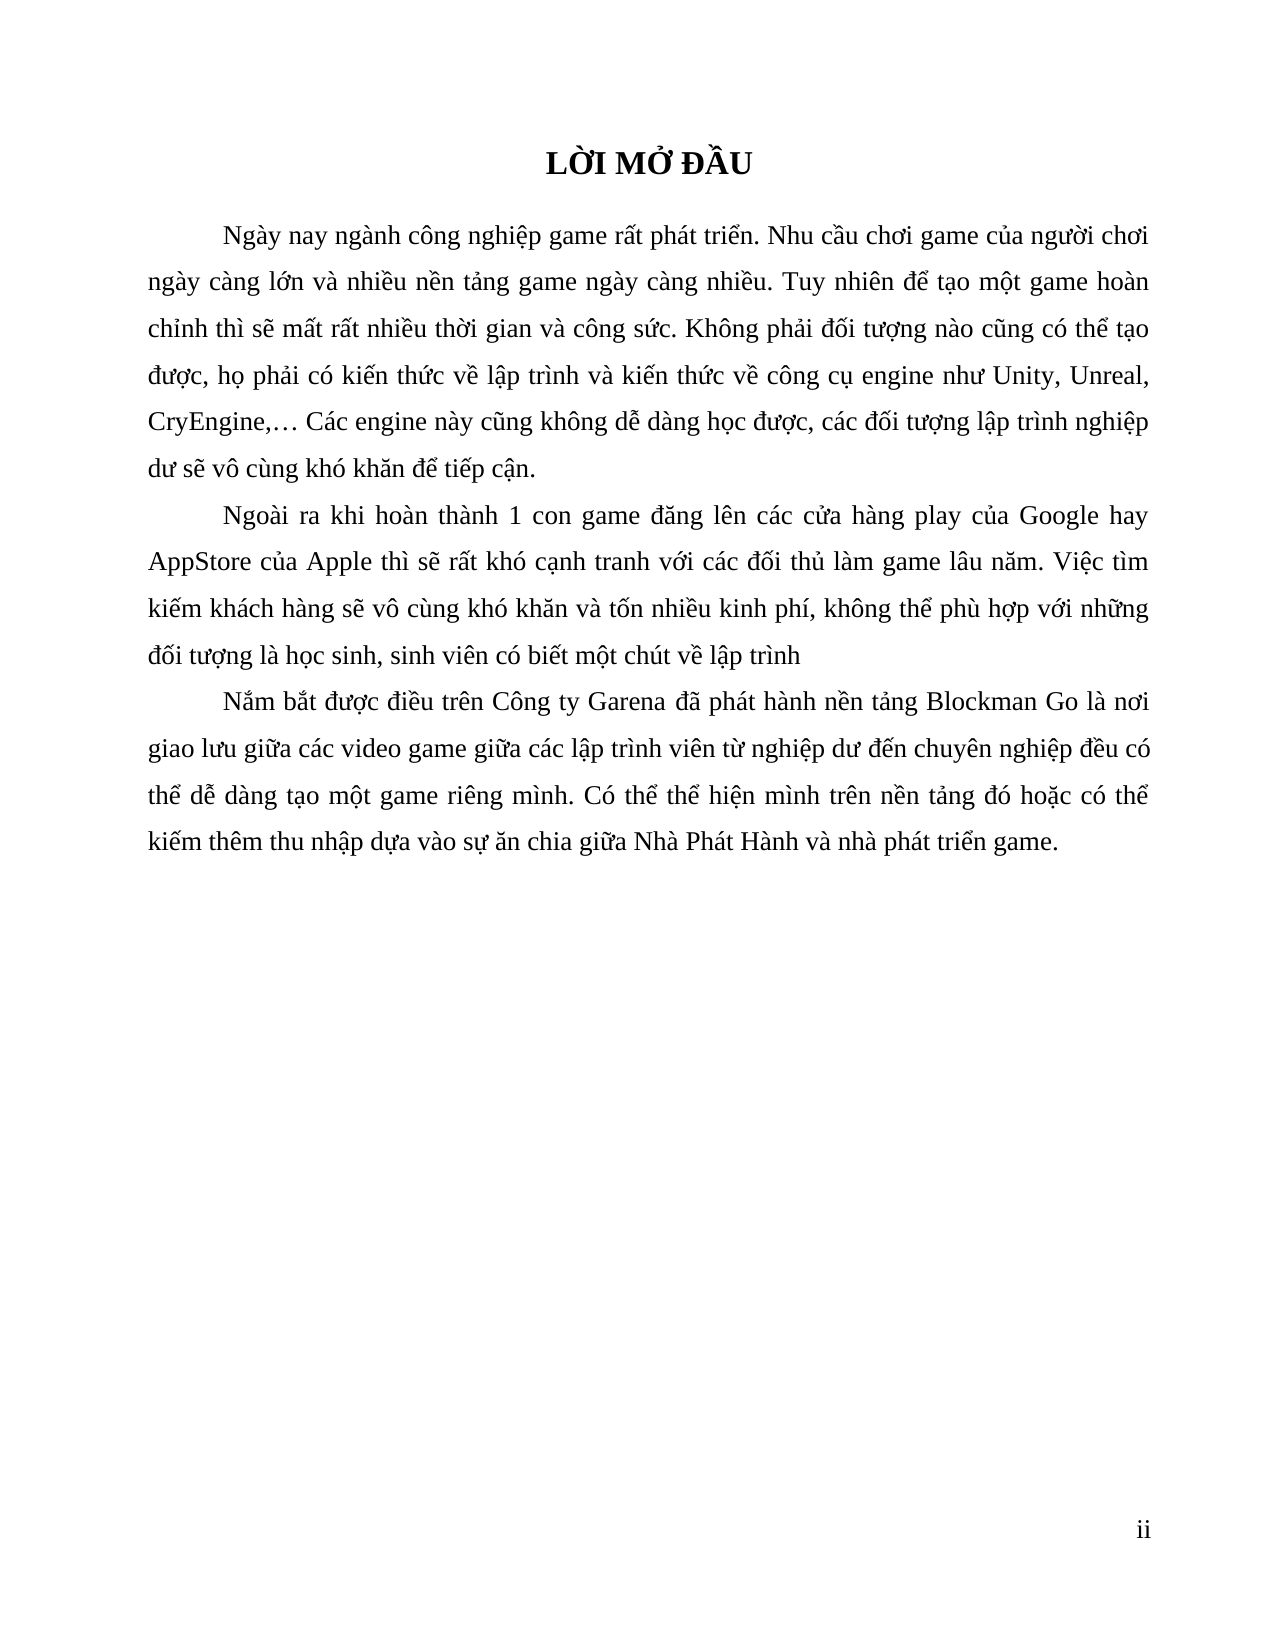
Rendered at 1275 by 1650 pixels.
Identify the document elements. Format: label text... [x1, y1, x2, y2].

text Nắm bắt được điều trên Công ty Garena đã phát hành nền tảng Blockman Go là nơi giao lưu giữa các video game giữa các lập trình viên từ nghiệp dư đến chuyên nghiệp đều có thể dễ dàng tạo một game riêng mình. Có thể thể hiện mình trên nền tảng đó hoặc có thể kiếm thêm thu nhập dựa vào sự ăn chia giữa Nhà Phát Hành và nhà phát triển game. [148, 686, 1151, 857]
text Ngày nay ngành công nghiệp game rất phát triển. Nhu cầu chơi game của người chơi ngày càng lớn và nhiều nền tảng game ngày càng nhiều. Tuy nhiên để tạo một game hoàn chỉnh thì sẽ mất rất nhiều thời gian và công sức. Không phải đối tượng nào cũng có thể tạo được, họ phải có kiến thức về lập trình và kiến thức về công cụ engine như Unity, Unreal, CryEngine,… Các engine này cũng không dễ dàng học được, các đối tượng lập trình nghiệp dư sẽ vô cùng khó khăn để tiếp cận. [148, 219, 1151, 483]
subtitle LỜI MỞ ĐẦU [148, 143, 1151, 181]
text Ngoài ra khi hoàn thành 1 con game đăng lên các cửa hàng play của Google hay AppStore của Apple thì sẽ rất khó cạnh tranh với các đối thủ làm game lâu năm. Việc tìm kiếm khách hàng sẽ vô cùng khó khăn và tốn nhiều kinh phí, không thể phù hợp với những đối tượng là học sinh, sinh viên có biết một chút về lập trình [148, 499, 1151, 670]
